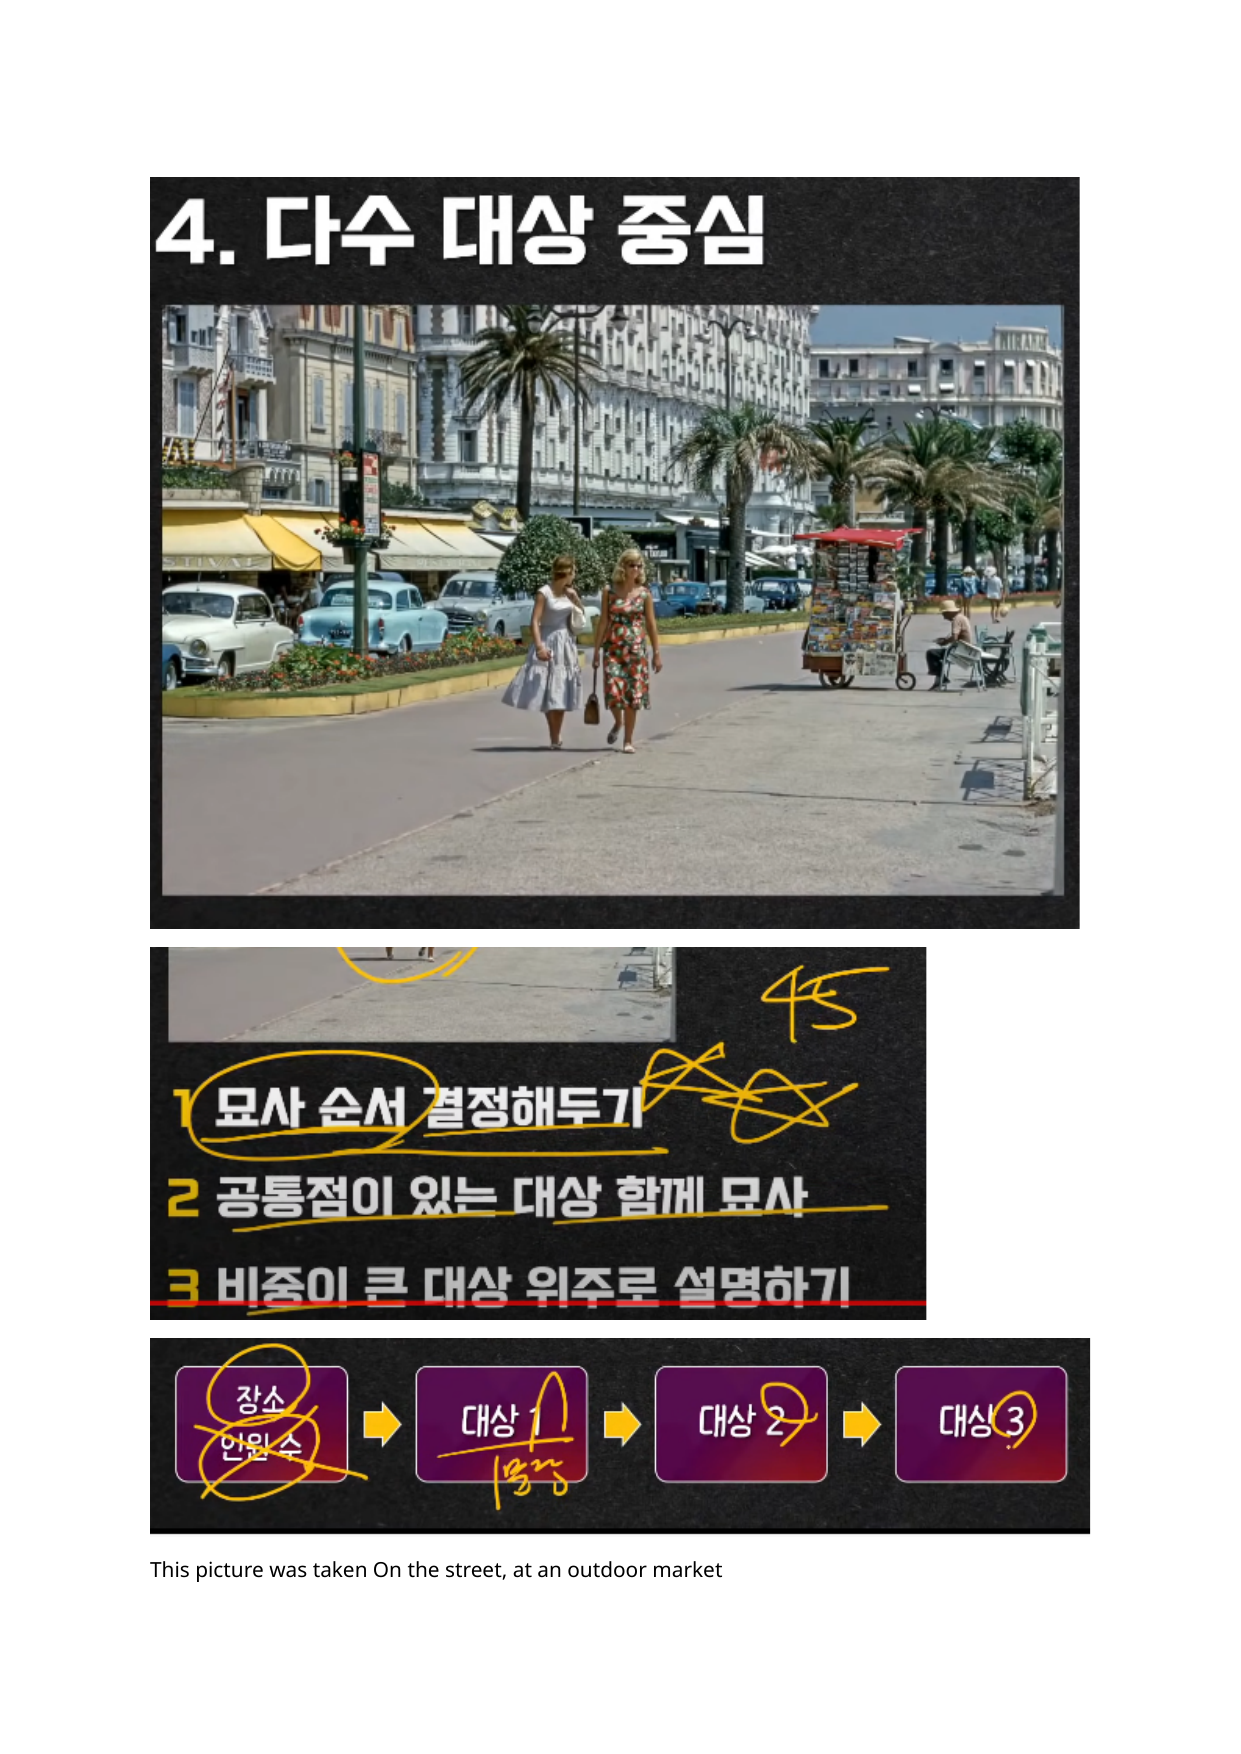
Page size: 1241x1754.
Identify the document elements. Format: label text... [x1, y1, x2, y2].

picture [150, 947, 927, 1320]
picture [150, 177, 1080, 929]
text This picture was taken On the street, at an outdoor market [150, 1555, 1090, 1584]
picture [150, 1338, 1091, 1537]
